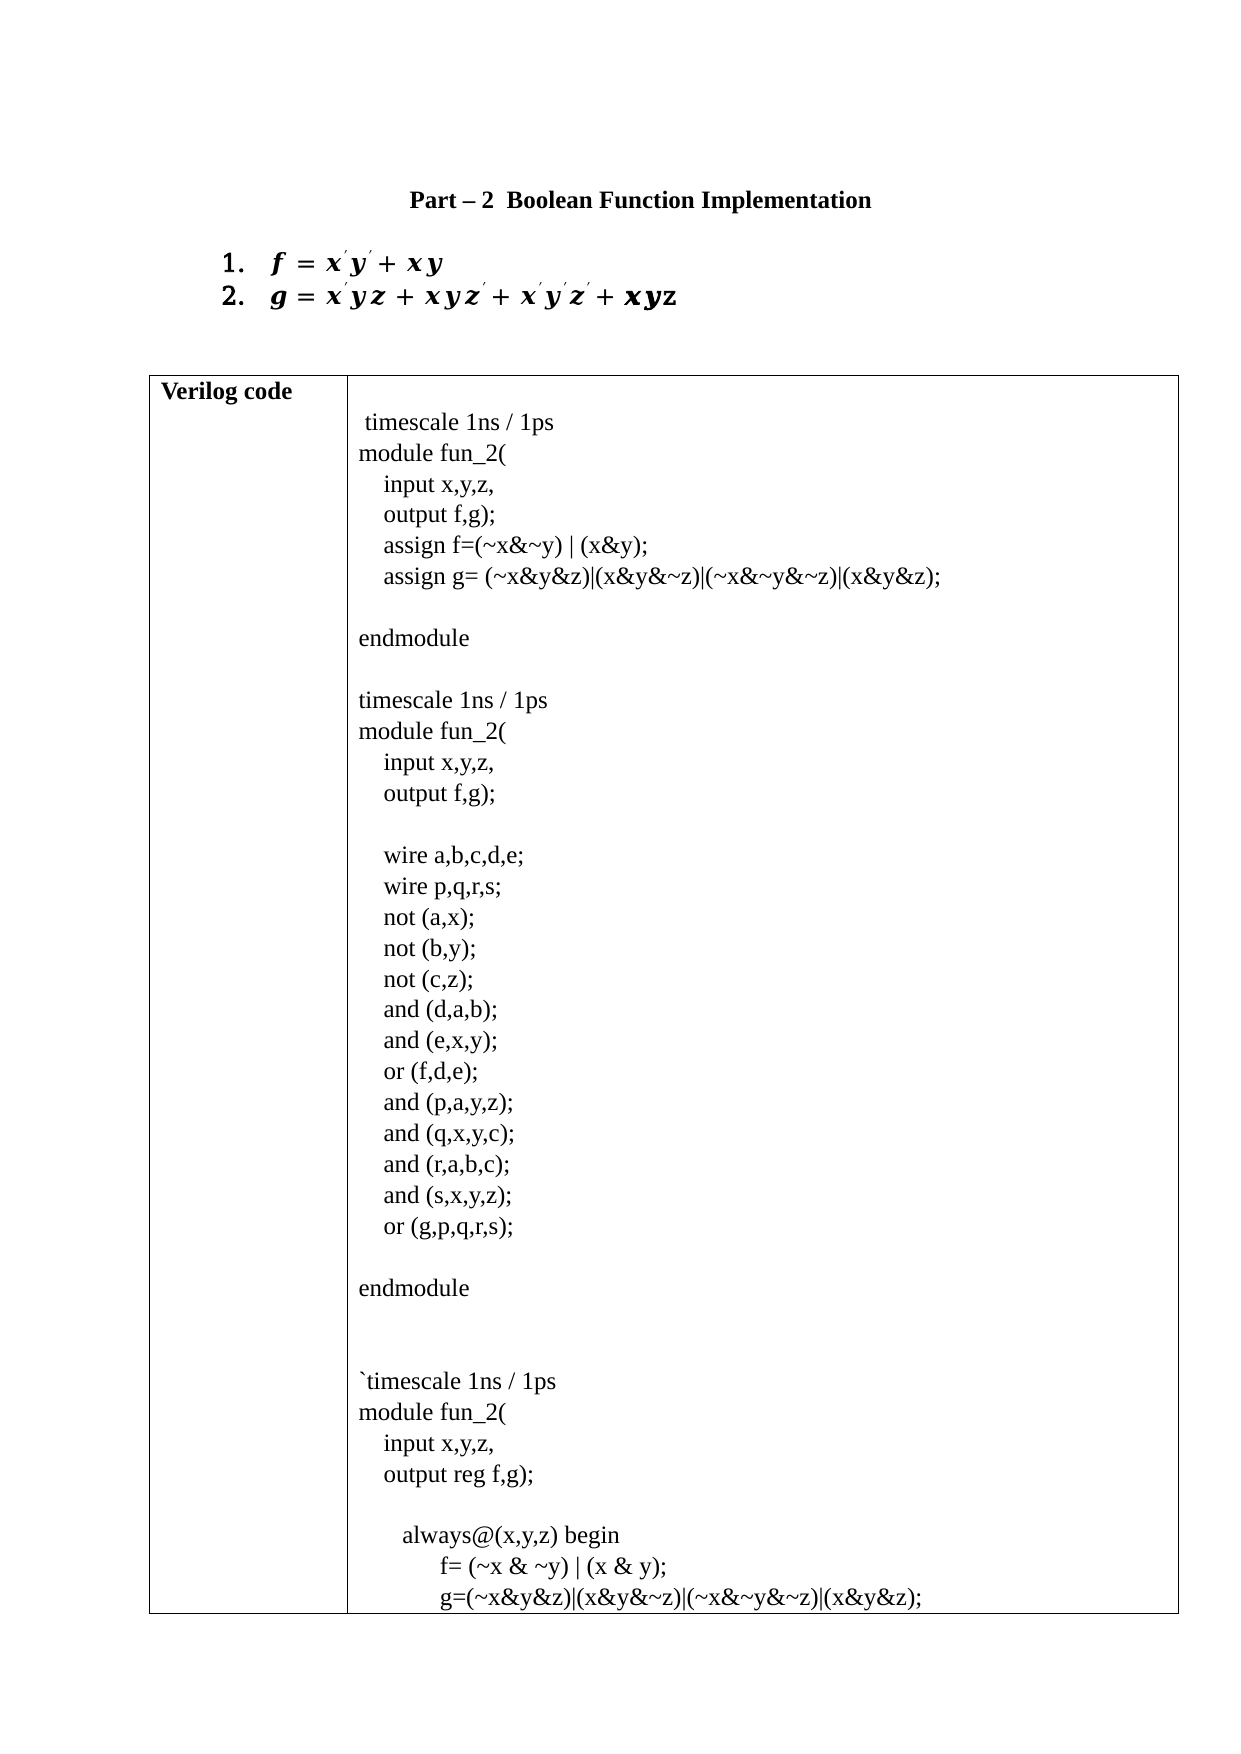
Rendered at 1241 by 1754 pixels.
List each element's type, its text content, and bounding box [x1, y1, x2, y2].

text Part – 2 Boolean Function Implementation [118, 185, 1163, 213]
list 𝒈 = 𝒙′𝒚𝒛 + 𝒙𝒚𝒛′ + 𝒙′𝒚′𝒛′ + 𝒙𝒚z [221, 279, 1179, 309]
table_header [348, 376, 1178, 1613]
list 𝒇 = 𝒙′𝒚′ + 𝒙𝒚 [221, 247, 1179, 277]
table_header Verilog code [150, 376, 347, 1613]
